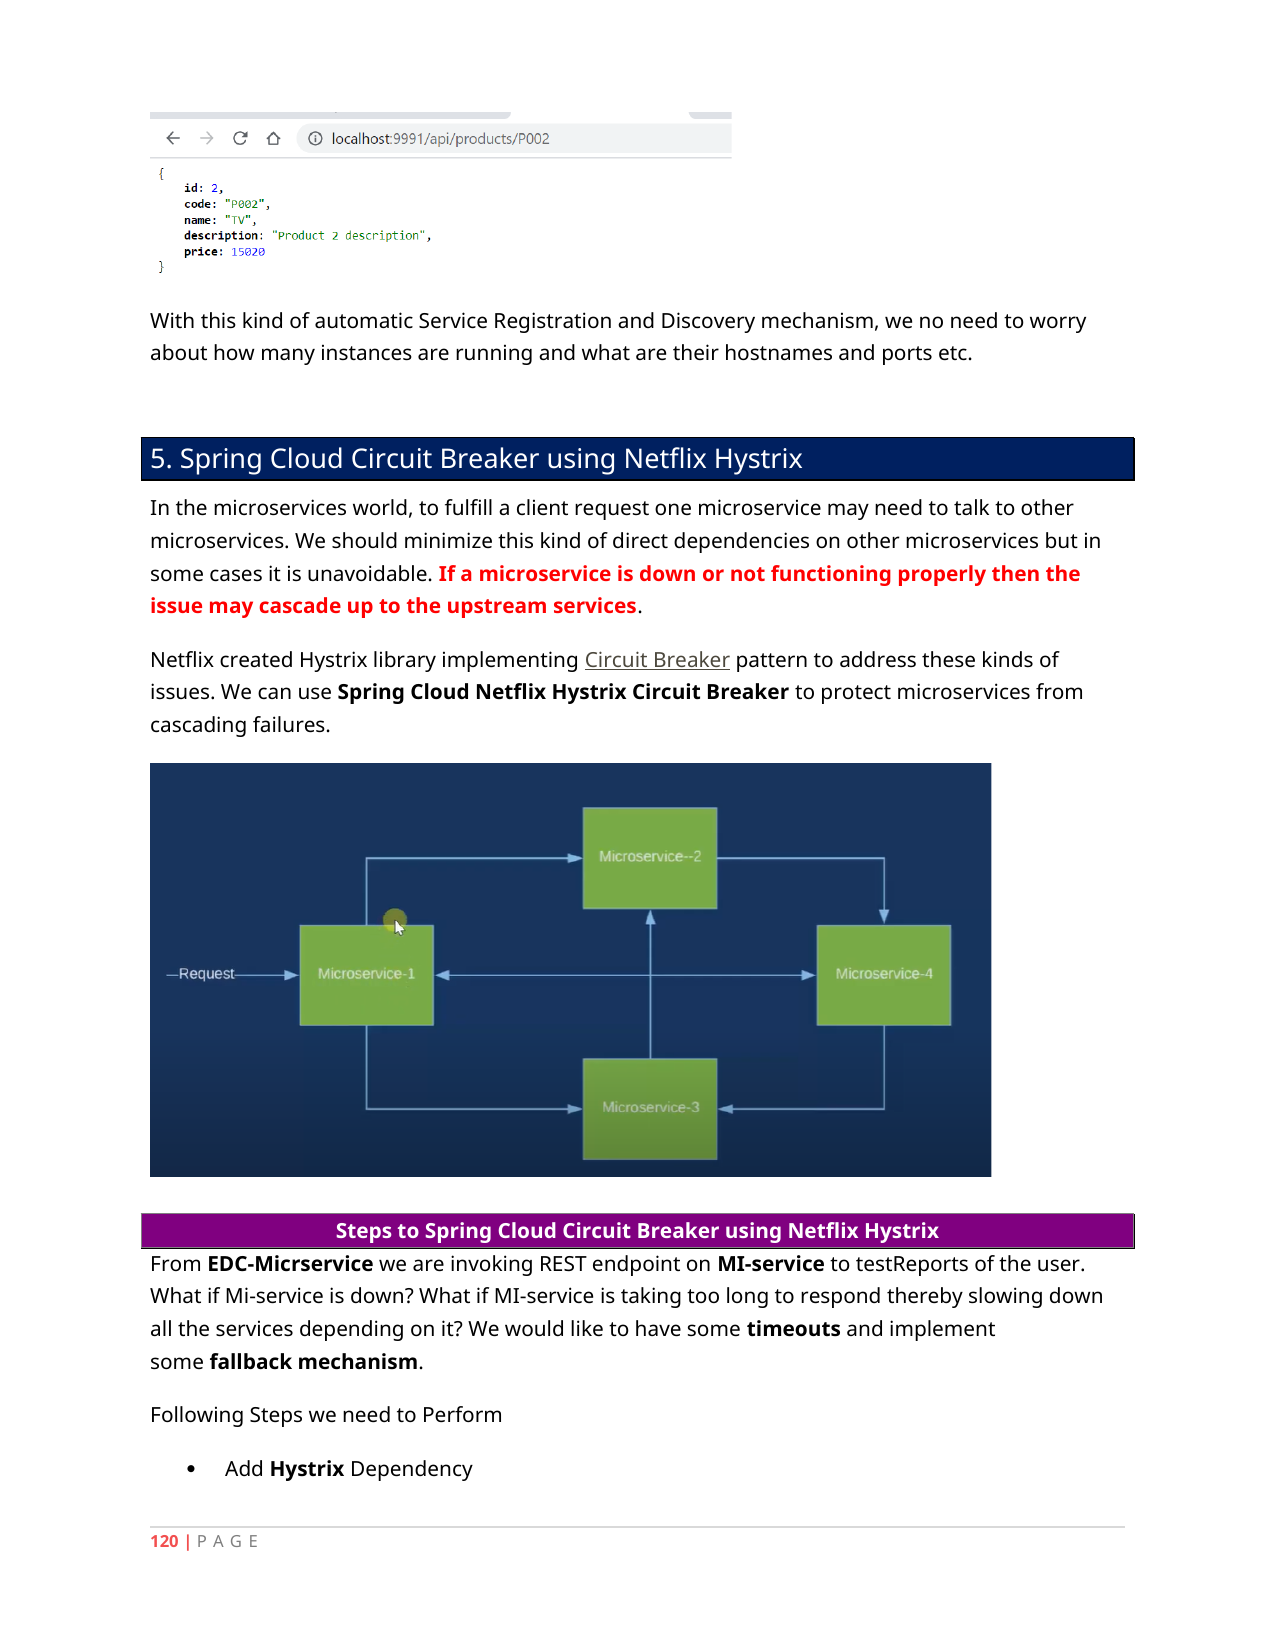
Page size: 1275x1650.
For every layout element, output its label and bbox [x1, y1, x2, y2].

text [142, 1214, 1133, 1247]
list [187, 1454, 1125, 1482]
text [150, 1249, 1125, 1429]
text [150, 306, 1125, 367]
picture [150, 763, 992, 1177]
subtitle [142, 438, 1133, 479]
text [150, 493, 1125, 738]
picture [150, 112, 732, 302]
